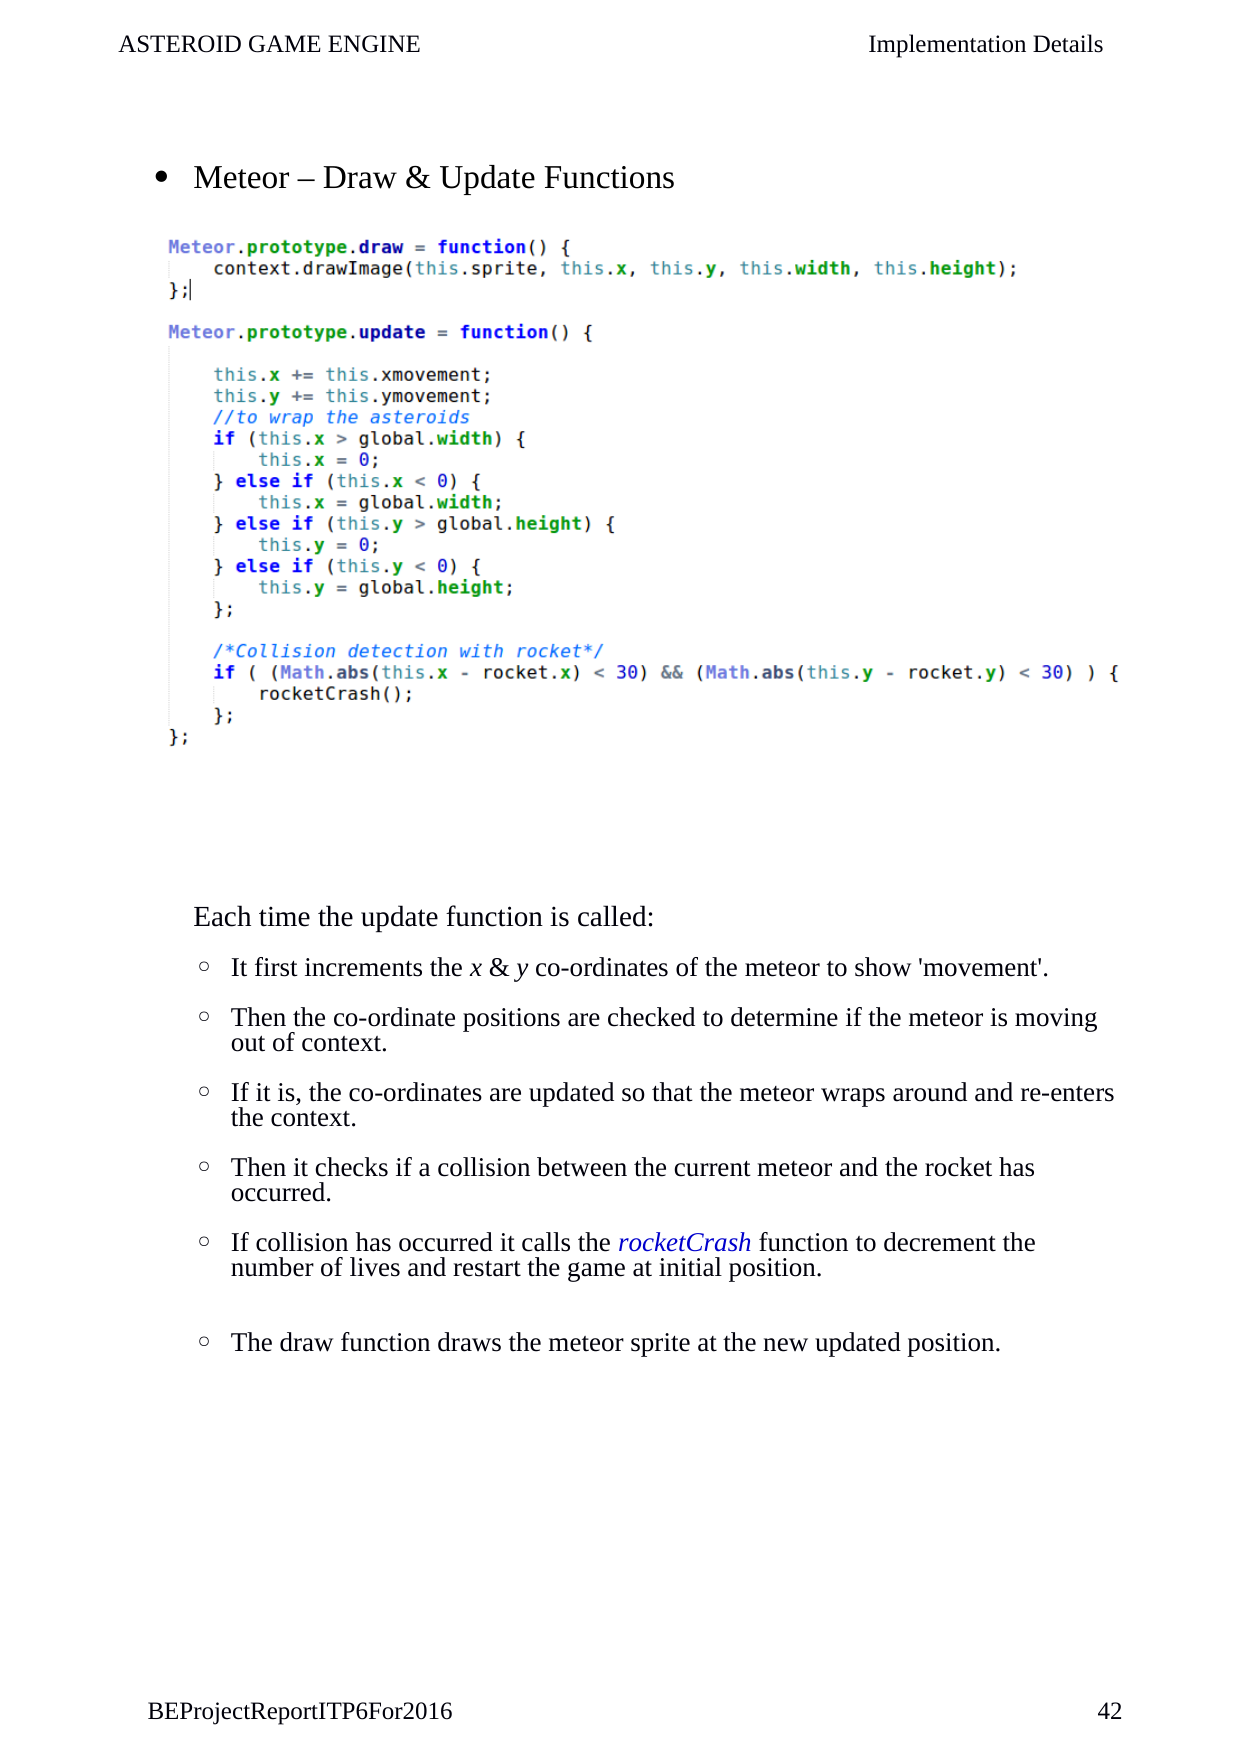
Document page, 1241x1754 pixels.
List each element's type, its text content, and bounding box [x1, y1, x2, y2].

list Meteor – Draw & Update Functions [156, 168, 1122, 193]
list Then it checks if a collision between the current meteor and the rocket has occurred. [193, 1156, 1122, 1206]
list If collision has occurred it calls the rocketCrash function to decrement the number of lives and restart the game at initial position. [193, 1231, 1122, 1281]
list If it is, the co-ordinates are updated so that the meteor wraps around and re-enters the context. [193, 1081, 1122, 1131]
list Each time the update function is called: [193, 906, 1122, 931]
list Then the co-ordinate positions are checked to determine if the meteor is moving out of context. [193, 1006, 1122, 1056]
picture [136, 232, 1141, 757]
list The draw function draws the meteor sprite at the new updated position. [193, 1331, 1122, 1356]
list It first increments the x & y co-ordinates of the meteor to show 'movement'. [193, 956, 1122, 981]
